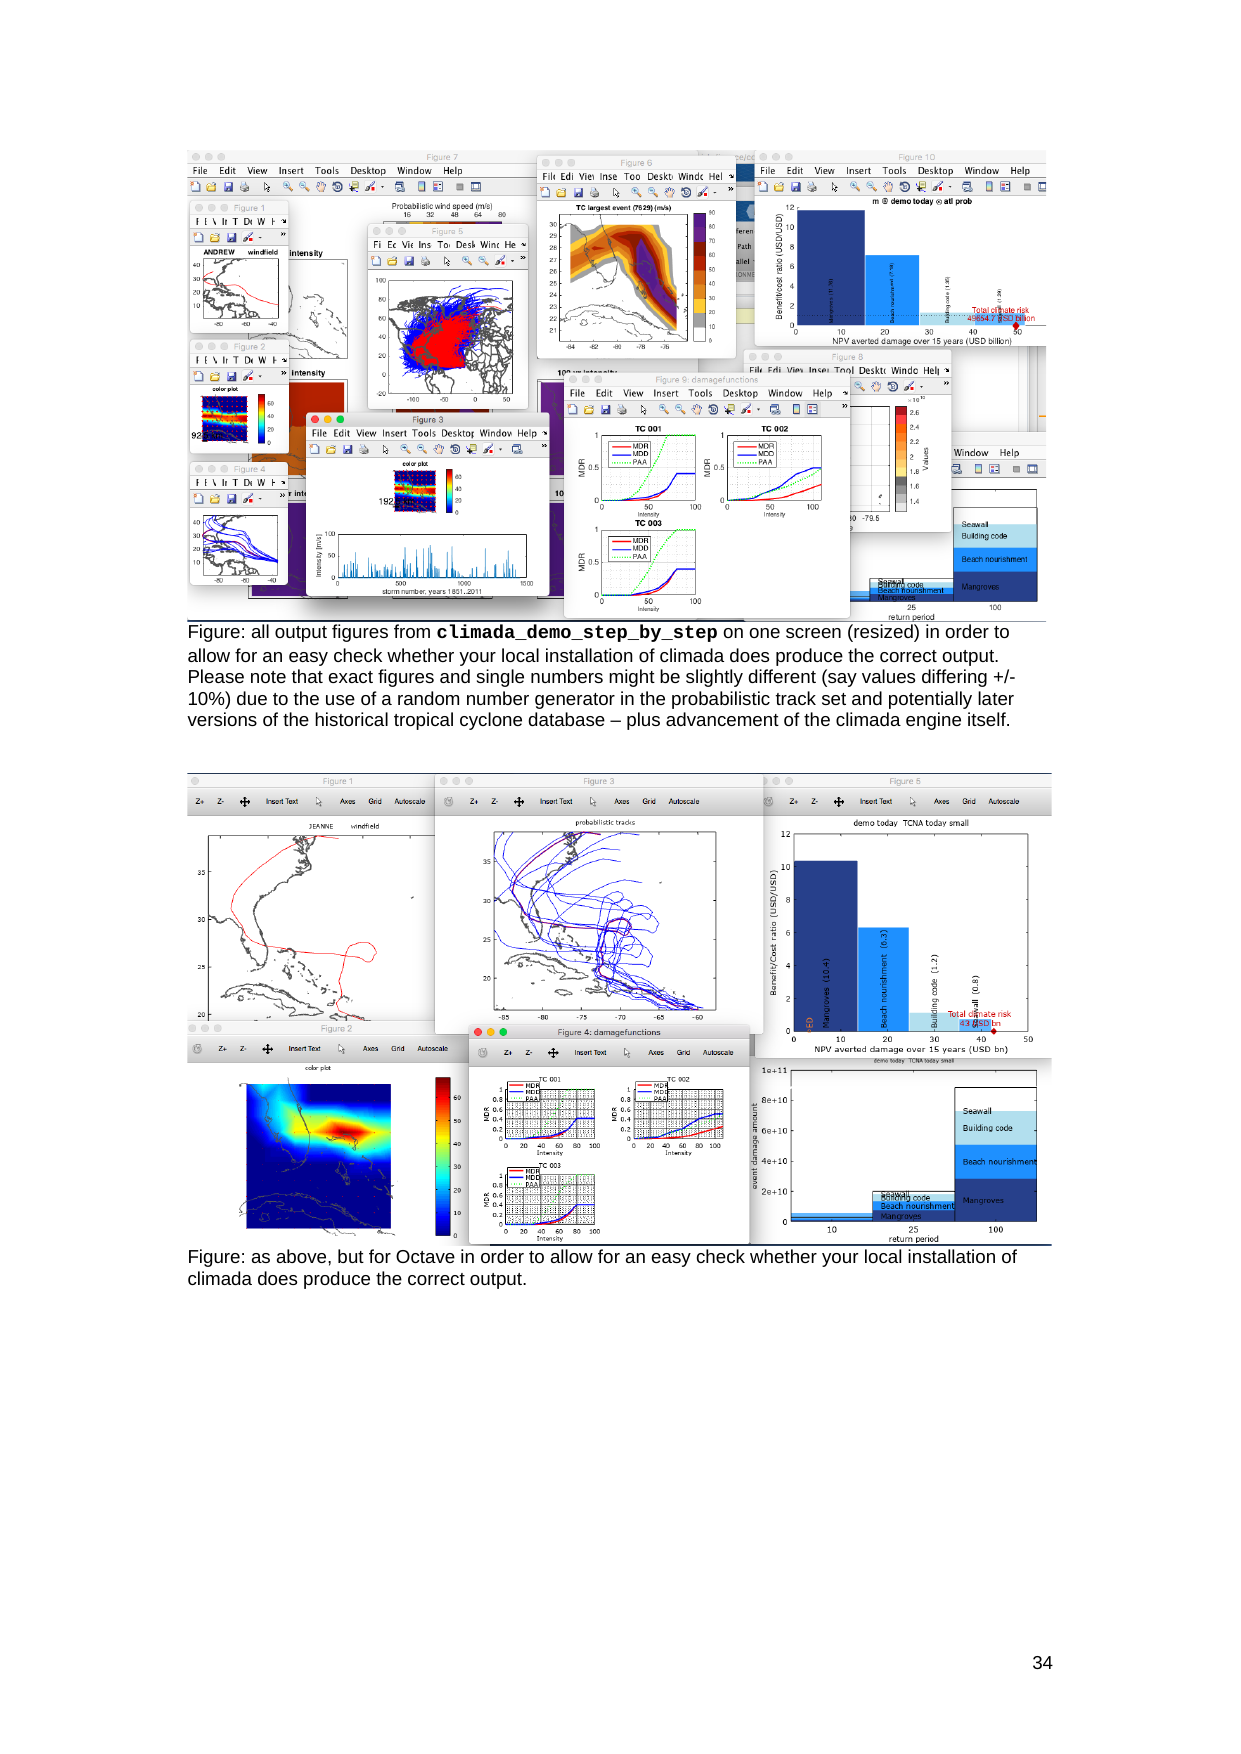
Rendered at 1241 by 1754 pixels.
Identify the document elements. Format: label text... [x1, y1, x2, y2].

picture [187, 773, 1052, 1246]
text Figure: as above, but for Octave in order to allow for an easy check whether your local installation of climada does produce the correct output. [187, 1246, 1053, 1289]
picture [187, 150, 1047, 622]
